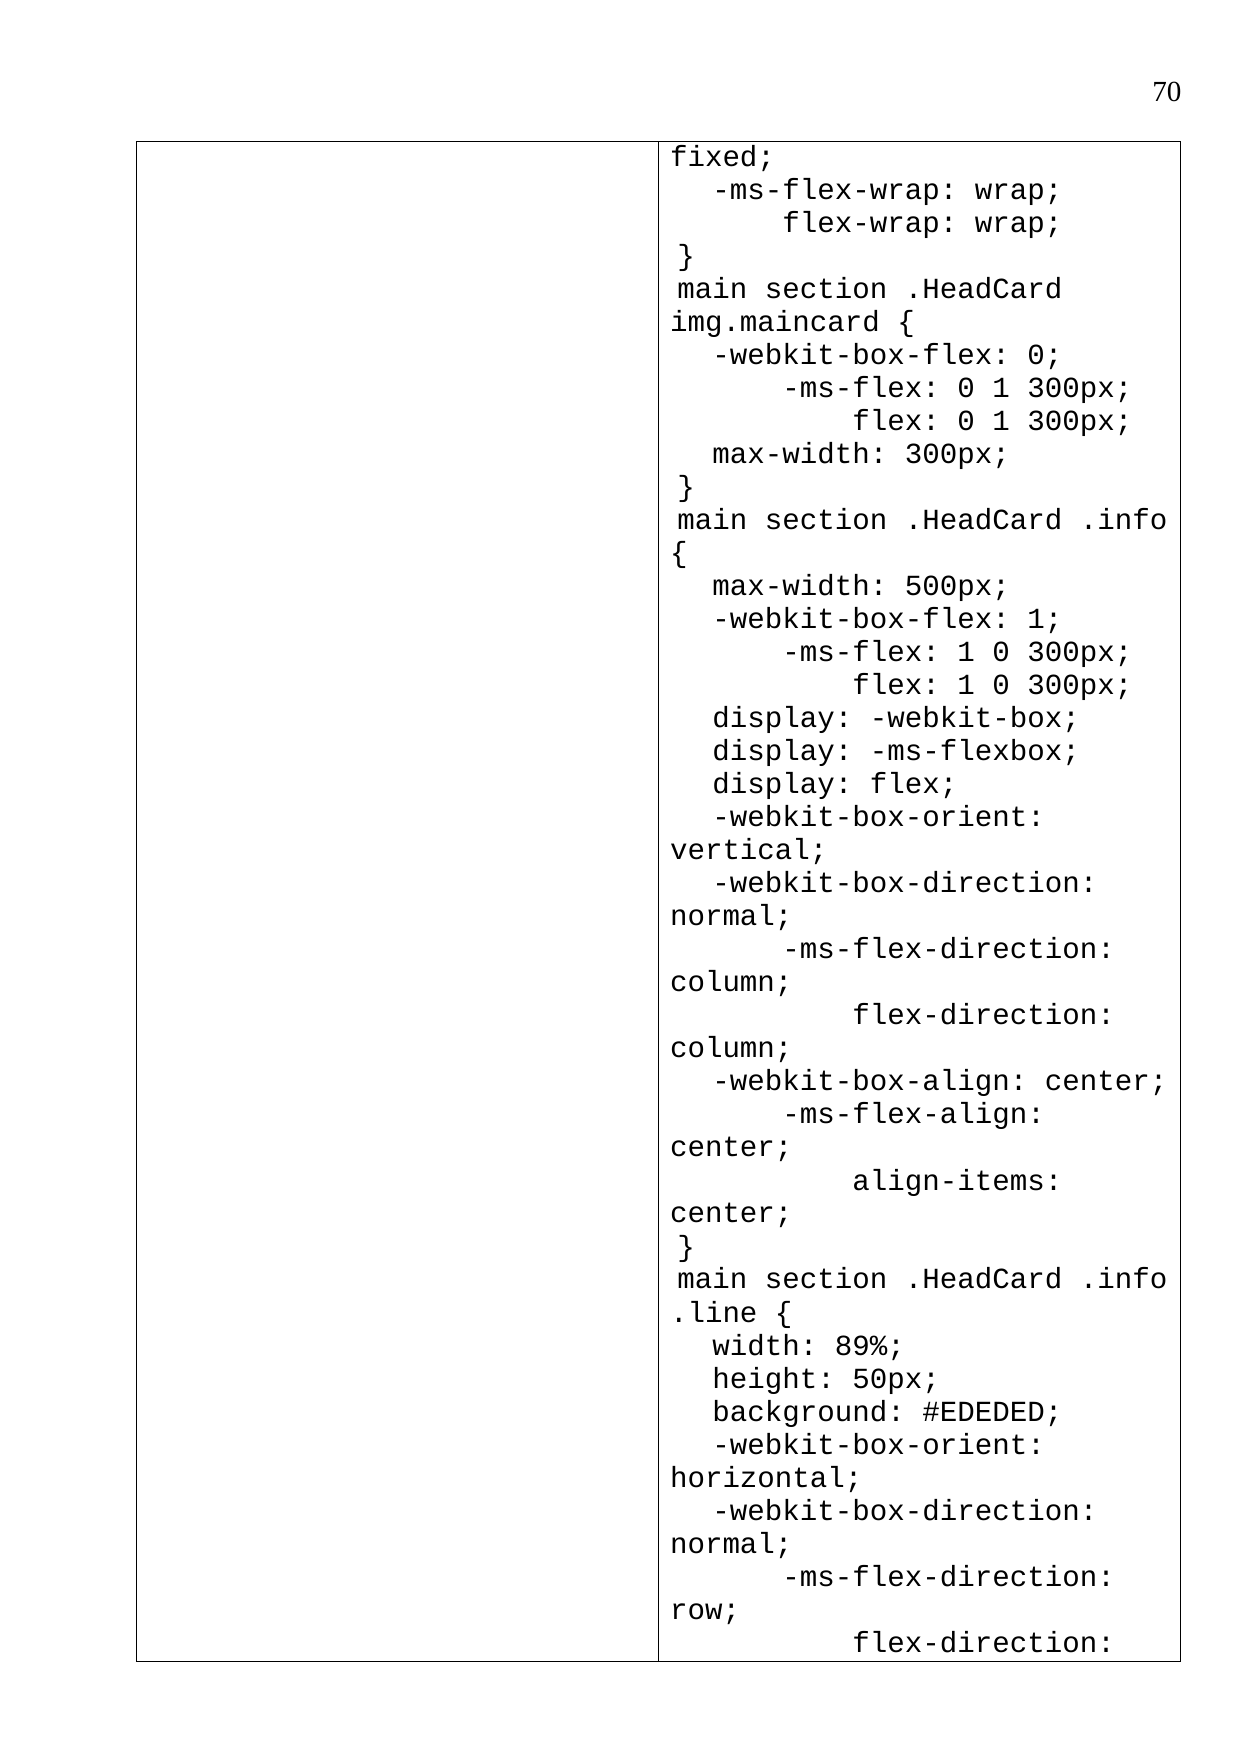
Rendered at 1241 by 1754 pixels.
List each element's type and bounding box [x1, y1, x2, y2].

table_cell [659, 142, 1180, 1661]
table_cell [137, 142, 658, 1661]
